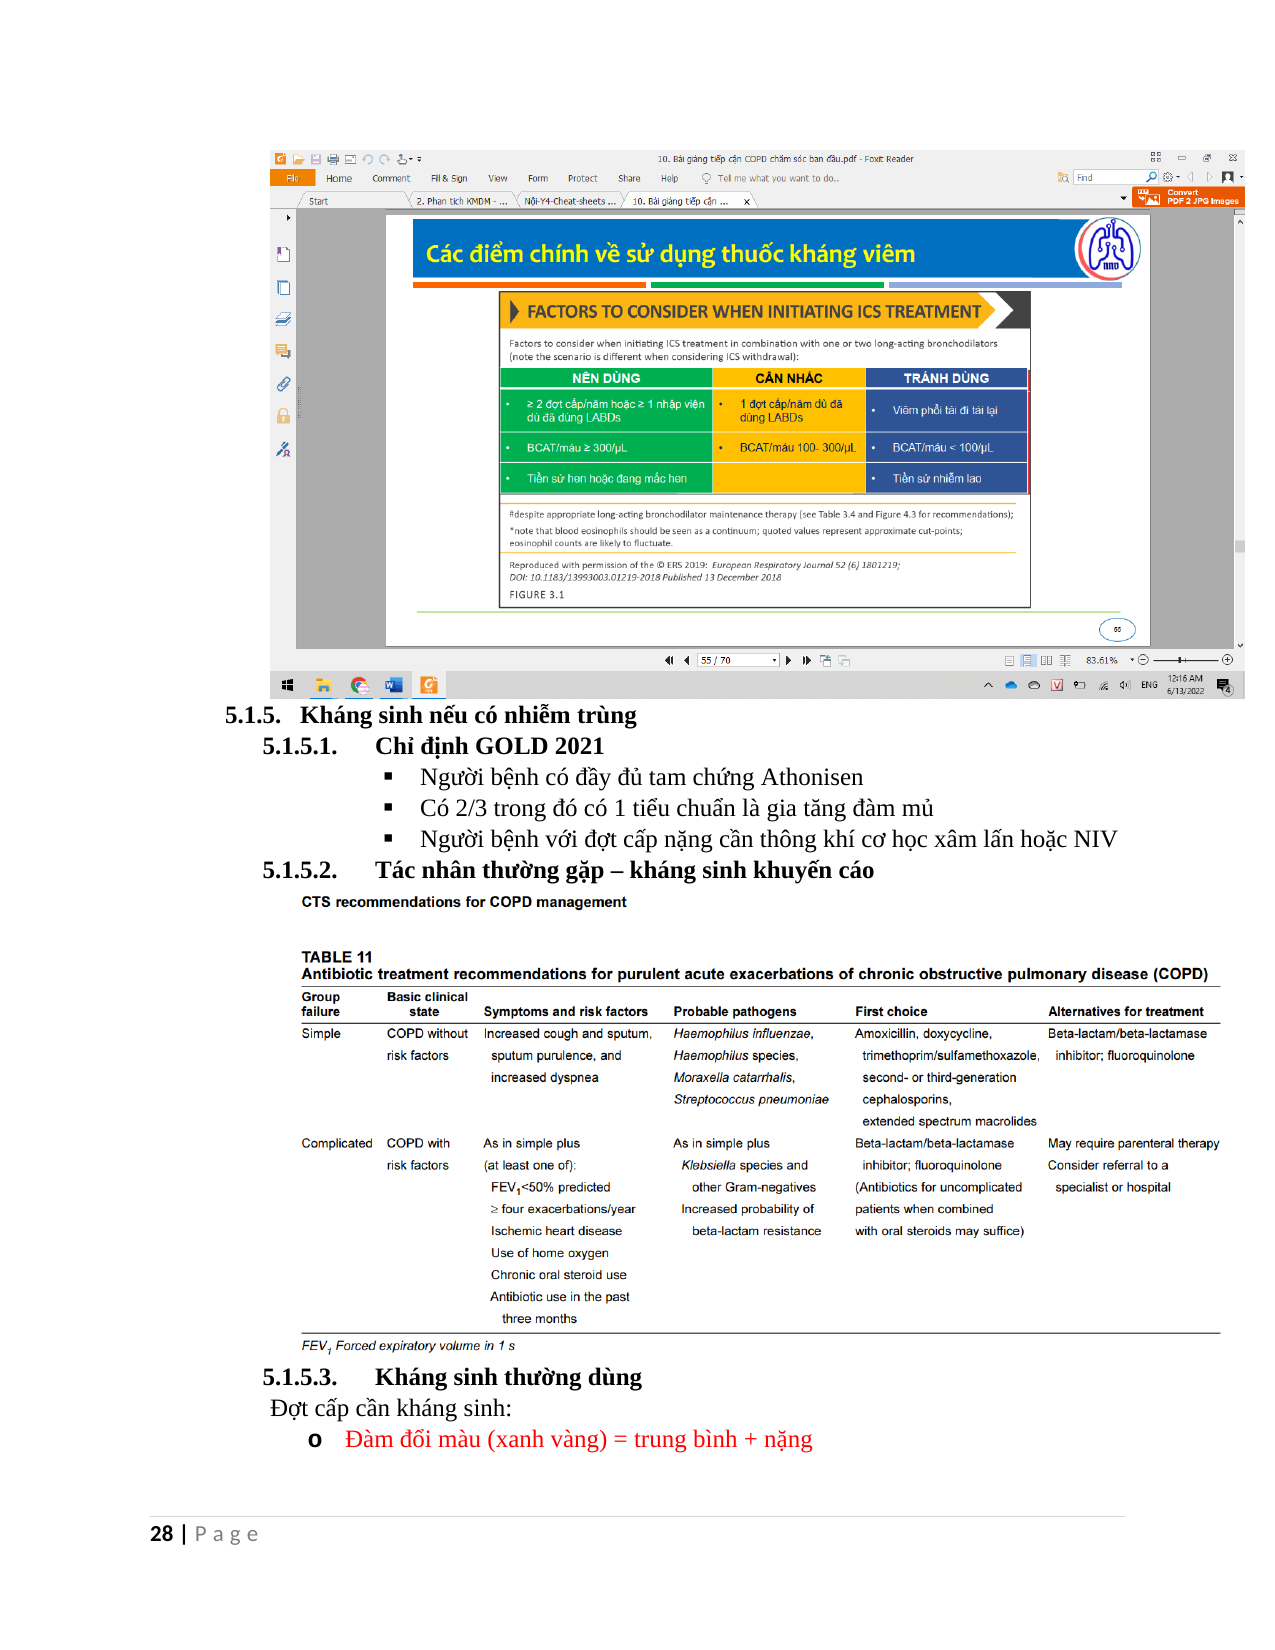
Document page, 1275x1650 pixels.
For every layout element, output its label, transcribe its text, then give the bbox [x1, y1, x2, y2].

picture [270, 150, 1245, 699]
list Chỉ định GOLD 2021 [262, 731, 1125, 760]
list Người bệnh với đợt cấp nặng cần thông khí cơ học xâm lấn hoặc NIV [382, 824, 1125, 853]
list Tác nhân thường gặp – kháng sinh khuyến cáo [262, 856, 1125, 884]
list Đàm đổi màu (xanh vàng) = trung bình + nặng [307, 1424, 1125, 1455]
list Đợt cấp cần kháng sinh: [270, 1393, 1125, 1422]
list Kháng sinh thường dùng [262, 1362, 1125, 1391]
list Kháng sinh nếu có nhiễm trùng [225, 700, 1125, 729]
list Người bệnh có đầy đủ tam chứng Athonisen [382, 762, 1125, 791]
picture [271, 886, 1247, 1360]
list Có 2/3 trong đó có 1 tiểu chuẩn là gia tăng đàm mủ [382, 793, 1125, 822]
